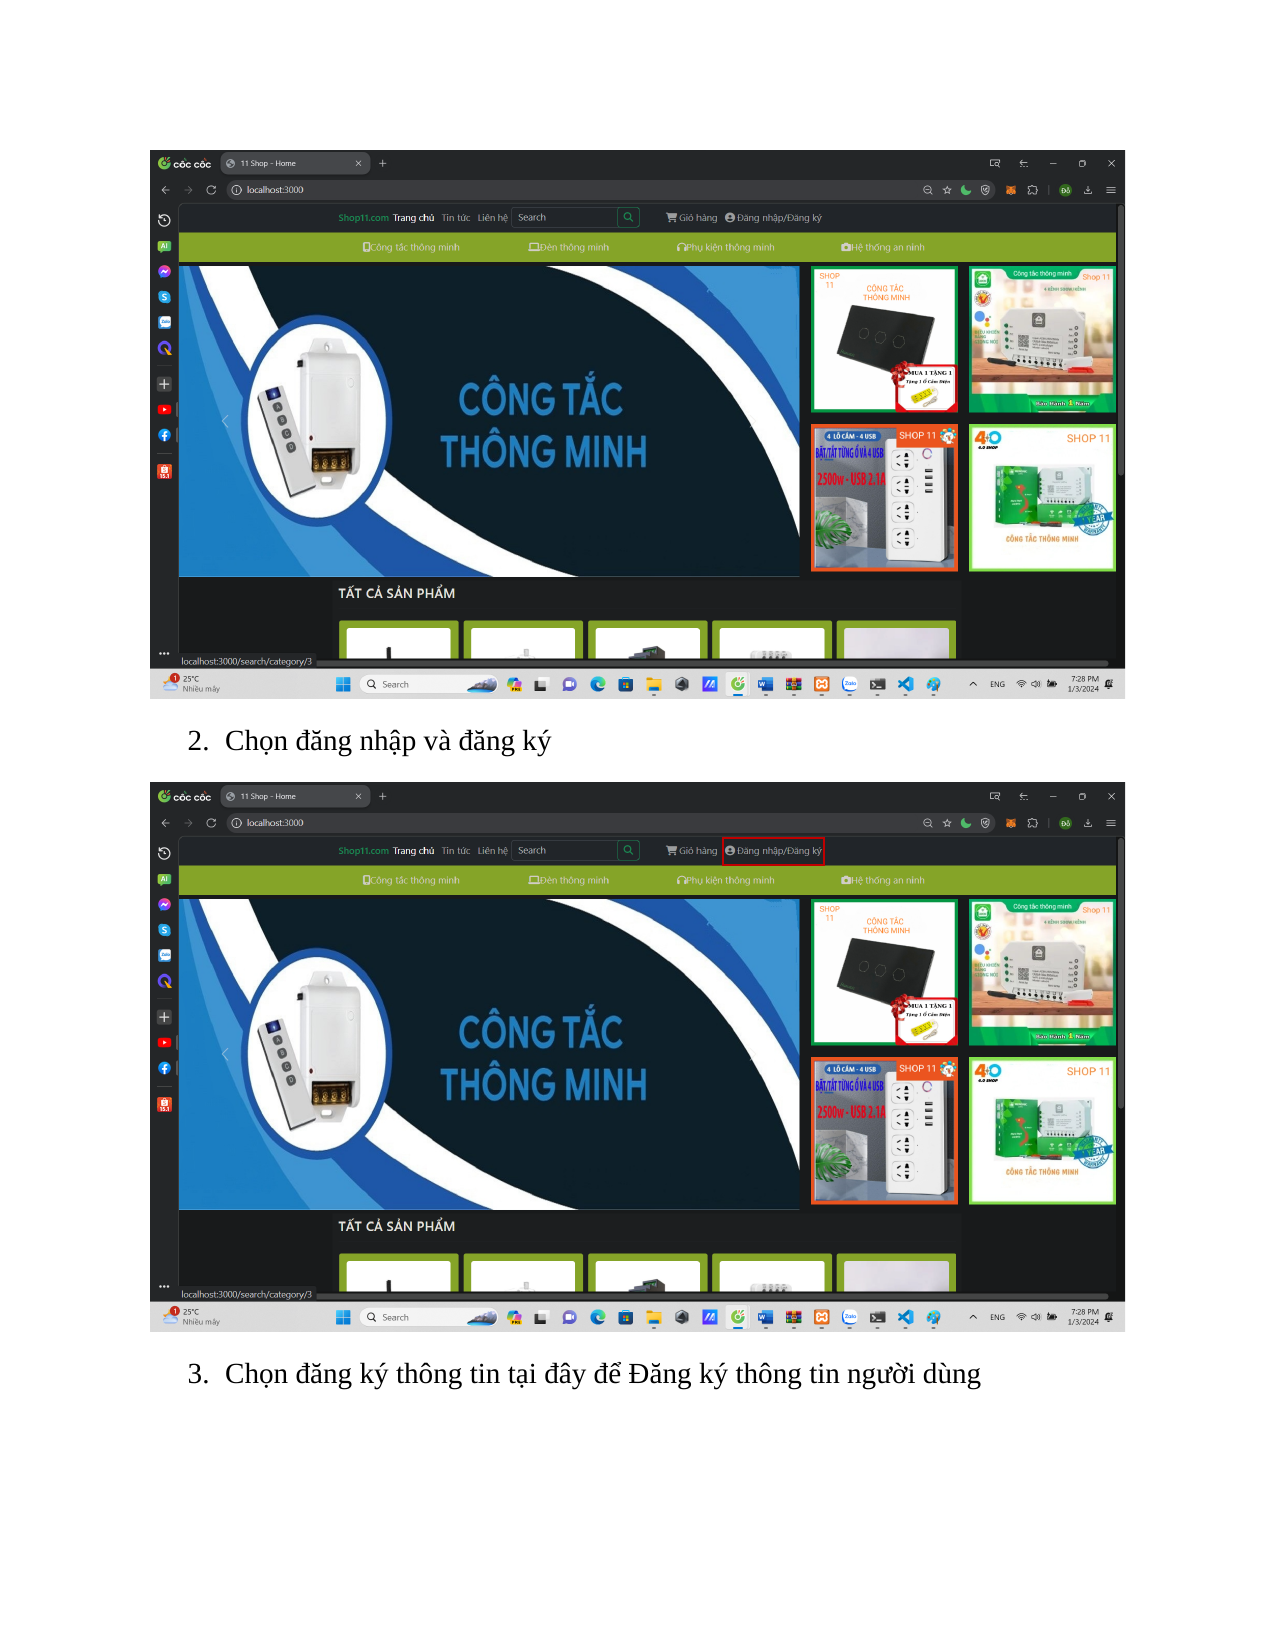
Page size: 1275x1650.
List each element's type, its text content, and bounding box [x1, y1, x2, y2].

picture [150, 150, 1125, 699]
list Chọn đăng nhập và đăng ký [187, 723, 1125, 757]
list Chọn đăng ký thông tin tại đây để Đăng ký thông tin người dùng [187, 1356, 1125, 1390]
picture [150, 782, 1125, 1332]
